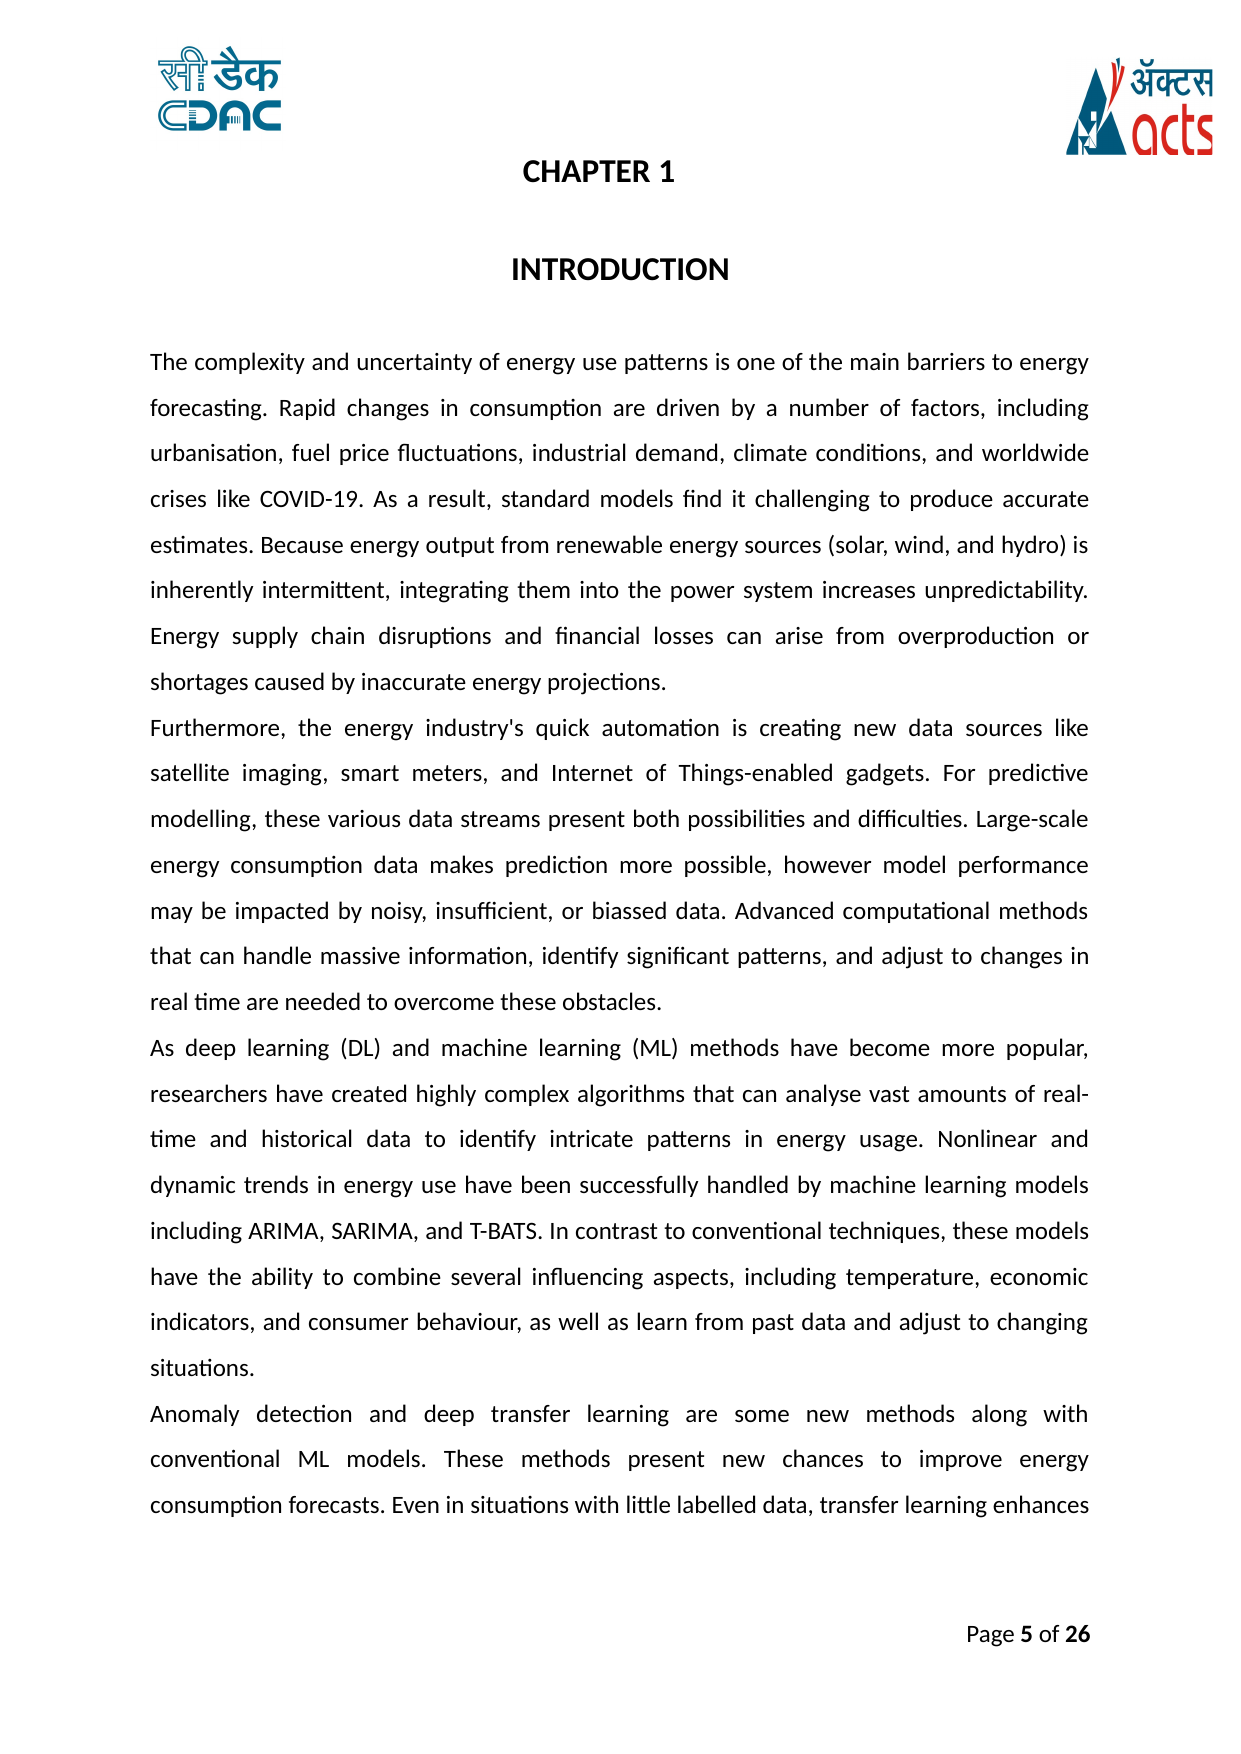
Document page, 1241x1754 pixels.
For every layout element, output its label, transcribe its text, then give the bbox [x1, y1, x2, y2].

picture [1065, 57, 1213, 154]
picture [1170, 73, 1184, 79]
picture [150, 37, 287, 151]
subtitle CHAPTER 1 [150, 150, 1090, 191]
text As deep learning (DL) and machine learning (ML) methods have become more popular, researchers have created highly complex algorithms that can analyse vast amounts of real-time and historical data to identify intricate patterns in energy usage. Nonlinear and dynamic trends in energy use have been successfully handled by machine learning models including ARIMA, SARIMA, and T-BATS. In contrast to conventional techniques, these models have the ability to combine several influencing aspects, including temperature, economic indicators, and consumer behaviour, as well as learn from past data and adjust to changing situations. [150, 1032, 1090, 1383]
picture [1079, 140, 1087, 154]
picture [1079, 121, 1098, 148]
subtitle INTRODUCTION [150, 248, 1090, 289]
text Furthermore, the energy industry's quick automation is creating new data sources like satellite imaging, smart meters, and Internet of Things-enabled gadgets. For predictive modelling, these various data streams present both possibilities and difficulties. Large-scale energy consumption data makes prediction more possible, however model performance may be impacted by noisy, insufficient, or biassed data. Advanced computational methods that can handle massive information, identify significant patterns, and adjust to changes in real time are needed to overcome these obstacles. [150, 712, 1090, 1017]
text The complexity and uncertainty of energy use patterns is one of the main barriers to energy forecasting. Rapid changes in consumption are driven by a number of factors, including urbanisation, fuel price fluctuations, industrial demand, climate conditions, and worldwide crises like COVID-19. As a result, standard models find it challenging to produce accurate estimates. Because energy output from renewable energy sources (solar, wind, and hydro) is inherently intermittent, integrating them into the power system increases unpredictability. Energy supply chain disruptions and financial losses can arise from overproduction or shortages caused by inaccurate energy projections. [150, 346, 1090, 697]
picture [1091, 112, 1096, 120]
